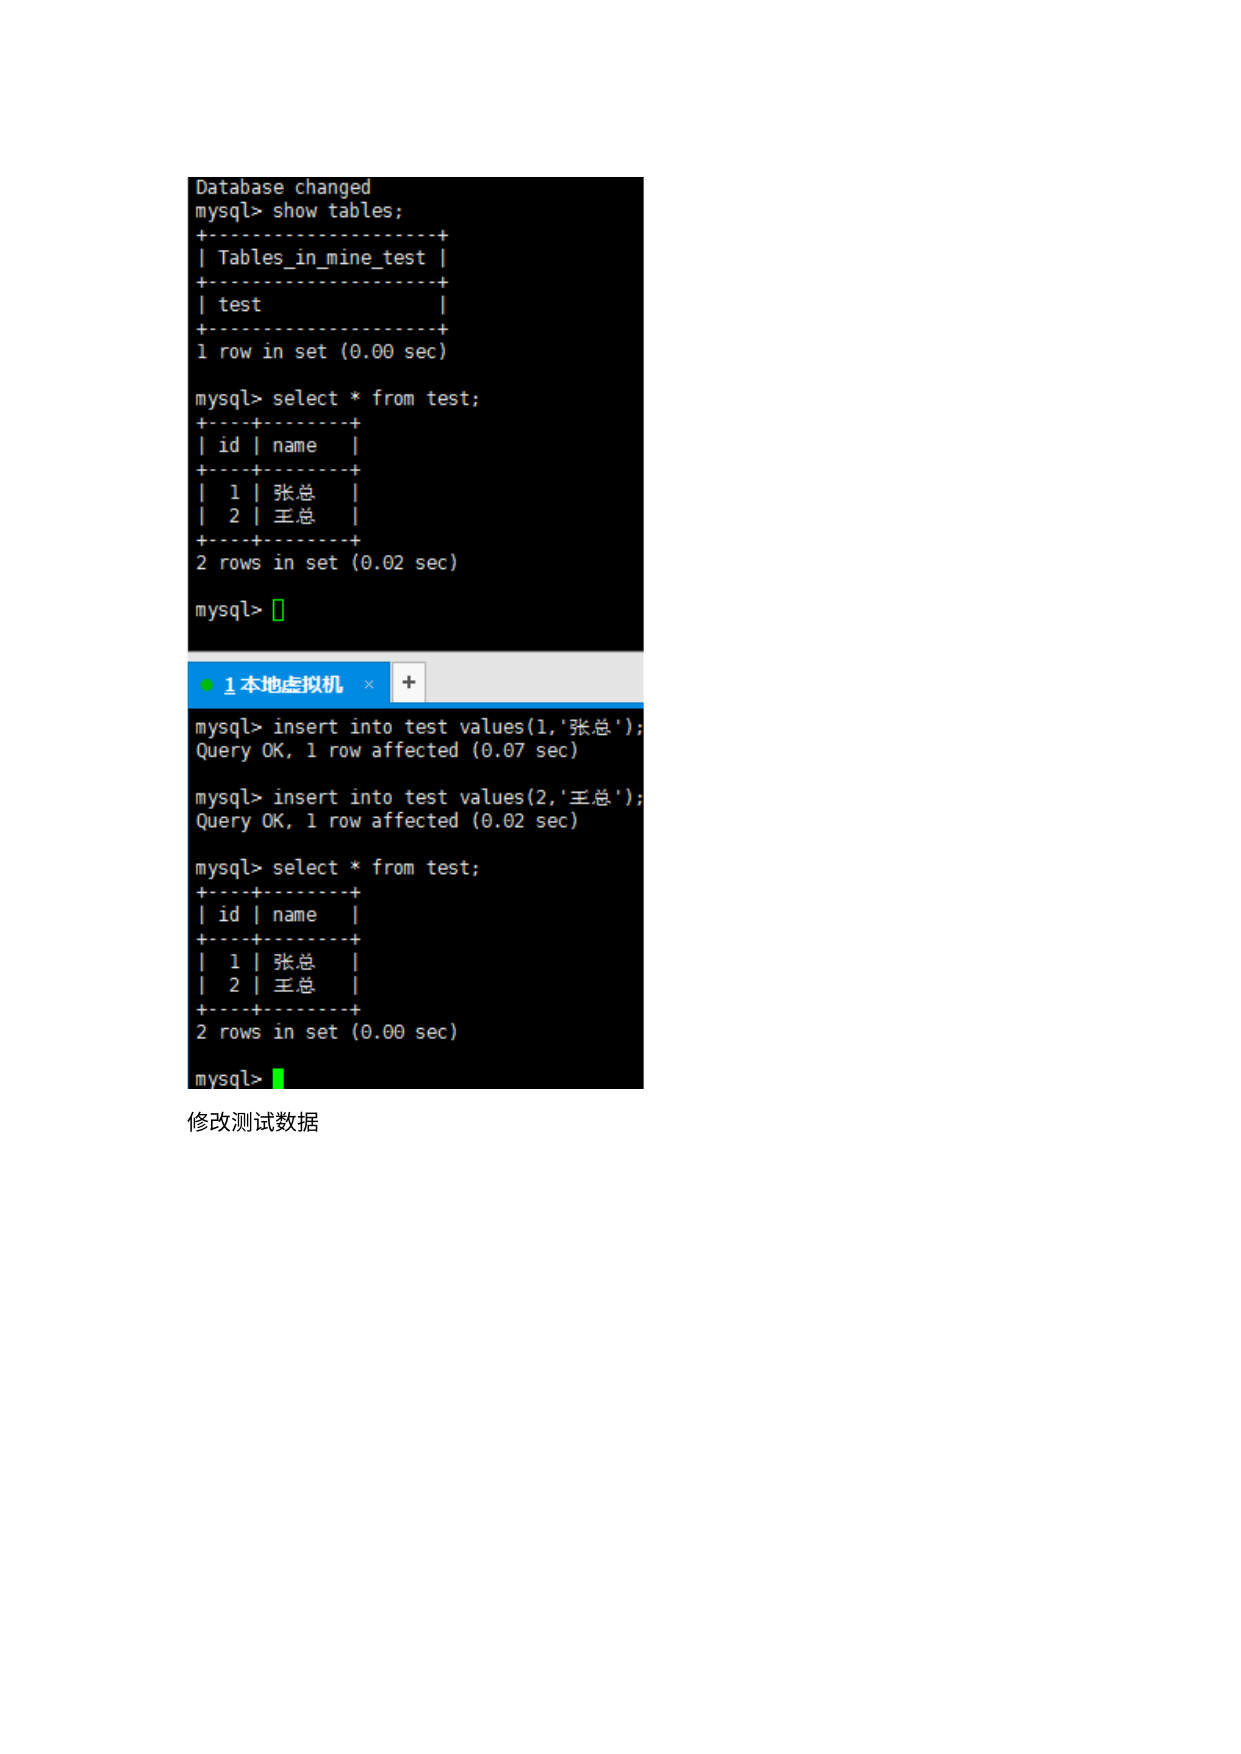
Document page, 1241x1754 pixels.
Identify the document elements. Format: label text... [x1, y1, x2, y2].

list 修改测试数据 [187, 1104, 1053, 1137]
picture [187, 177, 644, 1089]
